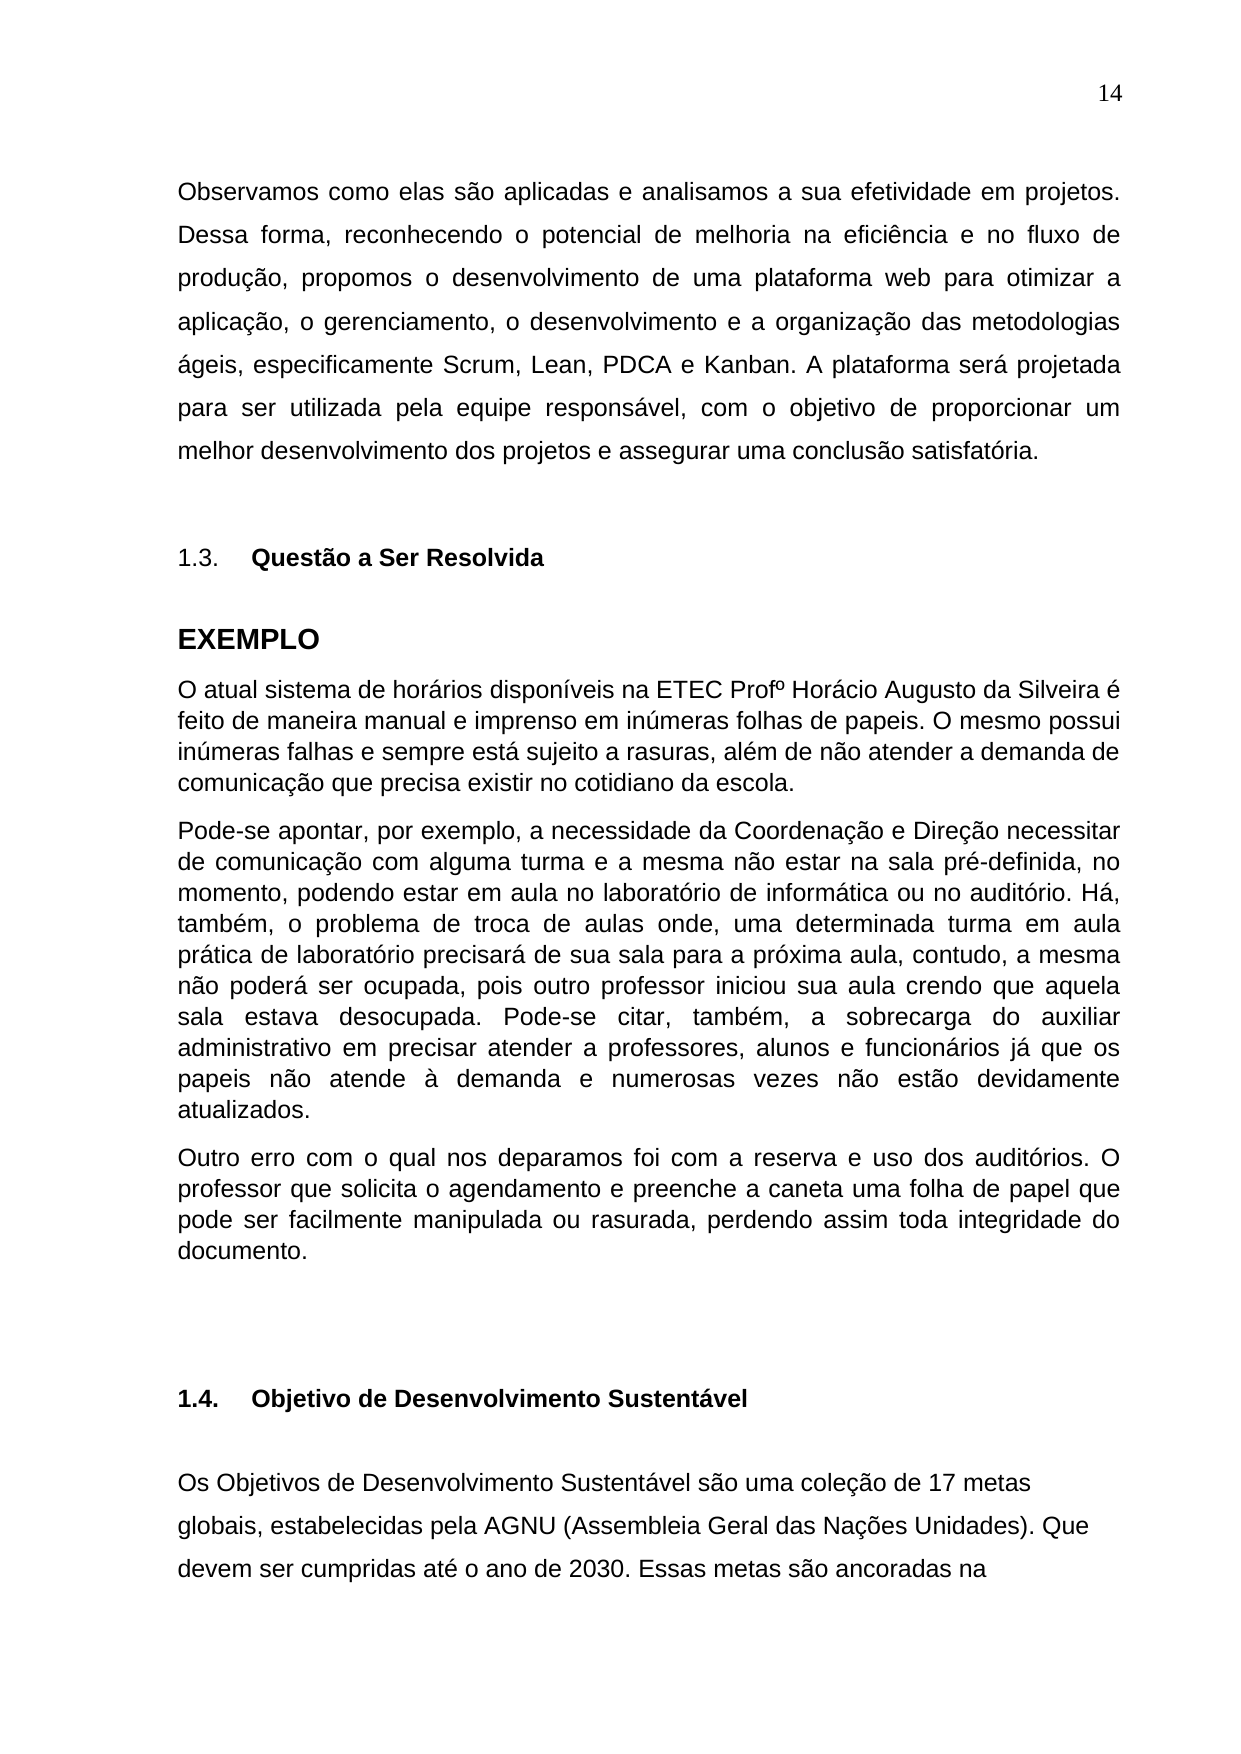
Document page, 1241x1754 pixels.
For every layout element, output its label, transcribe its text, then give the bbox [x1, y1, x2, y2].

text Outro erro com o qual nos deparamos foi com a reserva e uso dos auditórios. O professor que solicita o agendamento e preenche a caneta uma folha de papel que pode ser facilmente manipulada ou rasurada, perdendo assim toda integridade do documento. [177, 1143, 1122, 1265]
text EXEMPLO [177, 622, 1122, 656]
text Pode-se apontar, por exemplo, a necessidade da Coordenação e Direção necessitar de comunicação com alguma turma e a mesma não estar na sala pré-definida, no momento, podendo estar em aula no laboratório de informática ou no auditório. Há, também, o problema de troca de aulas onde, uma determinada turma em aula prática de laboratório precisará de sua sala para a próxima aula, contudo, a mesma não poderá ser ocupada, pois outro professor iniciou sua aula crendo que aquela sala estava desocupada. Pode-se citar, também, a sobrecarga do auxiliar administrativo em precisar atender a professores, alunos e funcionários já que os papeis não atende à demanda e numerosas vezes não estão devidamente atualizados. [177, 816, 1122, 1124]
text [177, 177, 1122, 465]
subtitle Objetivo de Desenvolvimento Sustentável [177, 1384, 1122, 1413]
subtitle Questão a Ser Resolvida [177, 543, 1122, 572]
text O atual sistema de horários disponíveis na ETEC Profº Horácio Augusto da Silveira é feito de maneira manual e imprenso em inúmeras folhas de papeis. O mesmo possui inúmeras falhas e sempre está sujeito a rasuras, além de não atender a demanda de comunicação que precisa existir no cotidiano da escola. [177, 675, 1122, 797]
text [177, 1468, 1122, 1583]
